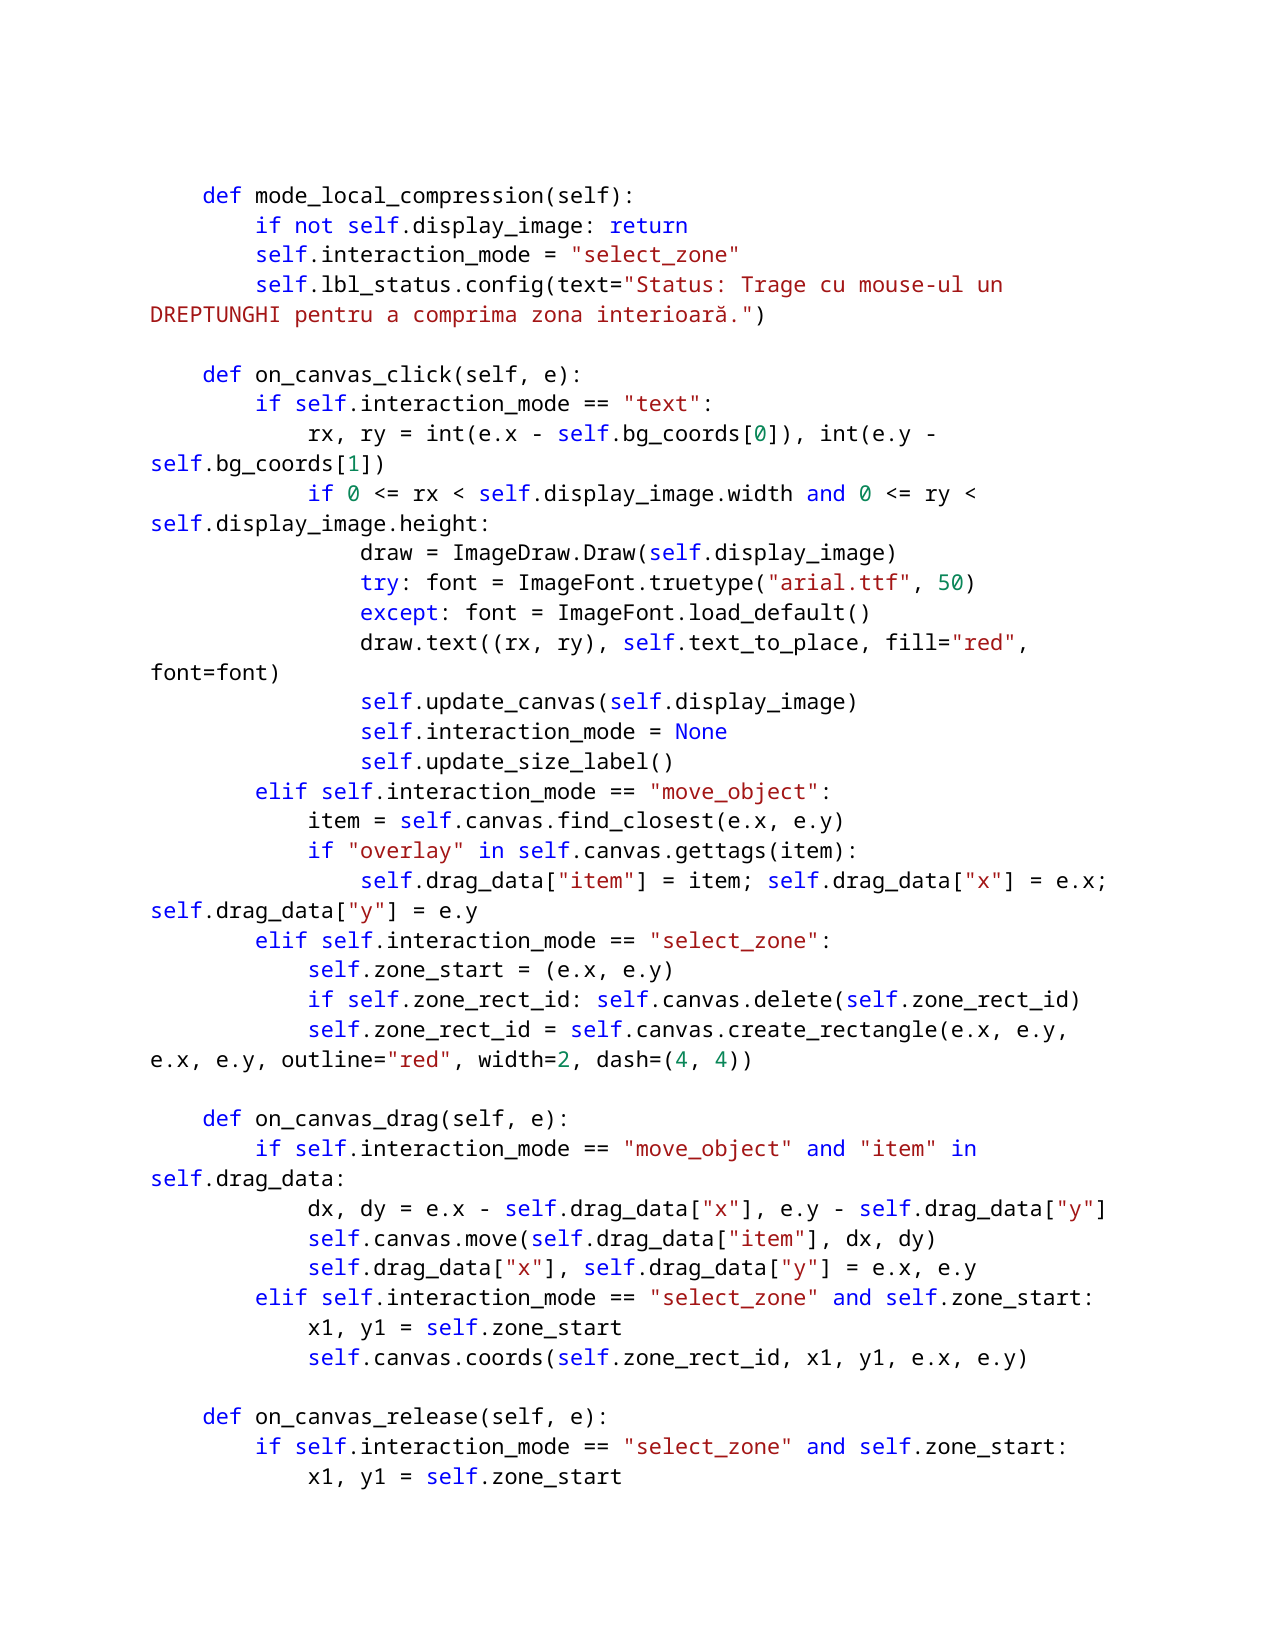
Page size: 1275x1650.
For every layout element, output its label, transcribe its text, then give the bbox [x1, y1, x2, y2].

text draw.text((rx, ry), self.text_to_place, fill="red", font=font) [150, 627, 1125, 686]
text if self.zone_rect_id: self.canvas.delete(self.zone_rect_id) [150, 984, 1125, 1014]
text self.zone_start = (e.x, e.y) [150, 954, 1125, 984]
text draw = ImageDraw.Draw(self.display_image) [150, 537, 1125, 567]
text def mode_local_compression(self): [150, 180, 1125, 209]
text self.interaction_mode = None [150, 716, 1125, 746]
text def on_canvas_drag(self, e): [150, 1103, 1125, 1133]
text self.interaction_mode = "select_zone" [150, 239, 1125, 269]
text if 0 <= rx < self.display_image.width and 0 <= ry < self.display_image.height: [150, 478, 1125, 537]
text item = self.canvas.find_closest(e.x, e.y) [150, 805, 1125, 835]
text self.zone_rect_id = self.canvas.create_rectangle(e.x, e.y, e.x, e.y, outline="red", width=2, dash=(4, 4)) [150, 1014, 1125, 1073]
text def on_canvas_click(self, e): [150, 358, 1125, 388]
text if self.interaction_mode == "move_object" and "item" in self.drag_data: [150, 1133, 1125, 1193]
text def on_canvas_release(self, e): [150, 1401, 1125, 1431]
text if self.interaction_mode == "select_zone" and self.zone_start: [150, 1431, 1125, 1461]
text if self.interaction_mode == "text": [150, 388, 1125, 418]
text elif self.interaction_mode == "move_object": [150, 776, 1125, 805]
text x1, y1 = self.zone_start [150, 1312, 1125, 1342]
text elif self.interaction_mode == "select_zone": [150, 924, 1125, 954]
text self.lbl_status.config(text="Status: Trage cu mouse-ul un DREPTUNGHI pentru a comprima zona interioară.") [150, 269, 1125, 329]
text self.canvas.move(self.drag_data["item"], dx, dy) [150, 1222, 1125, 1252]
text self.drag_data["x"], self.drag_data["y"] = e.x, e.y [150, 1252, 1125, 1282]
text x1, y1 = self.zone_start [150, 1461, 1125, 1491]
text dx, dy = e.x - self.drag_data["x"], e.y - self.drag_data["y"] [150, 1193, 1125, 1222]
text except: font = ImageFont.load_default() [150, 597, 1125, 627]
text self.canvas.coords(self.zone_rect_id, x1, y1, e.x, e.y) [150, 1342, 1125, 1371]
text elif self.interaction_mode == "select_zone" and self.zone_start: [150, 1282, 1125, 1312]
text rx, ry = int(e.x - self.bg_coords[0]), int(e.y - self.bg_coords[1]) [150, 418, 1125, 478]
text self.update_size_label() [150, 746, 1125, 776]
text try: font = ImageFont.truetype("arial.ttf", 50) [150, 567, 1125, 597]
text self.drag_data["item"] = item; self.drag_data["x"] = e.x; self.drag_data["y"] = e.y [150, 865, 1125, 924]
text if "overlay" in self.canvas.gettags(item): [150, 835, 1125, 865]
text if not self.display_image: return [150, 209, 1125, 239]
text self.update_canvas(self.display_image) [150, 686, 1125, 716]
